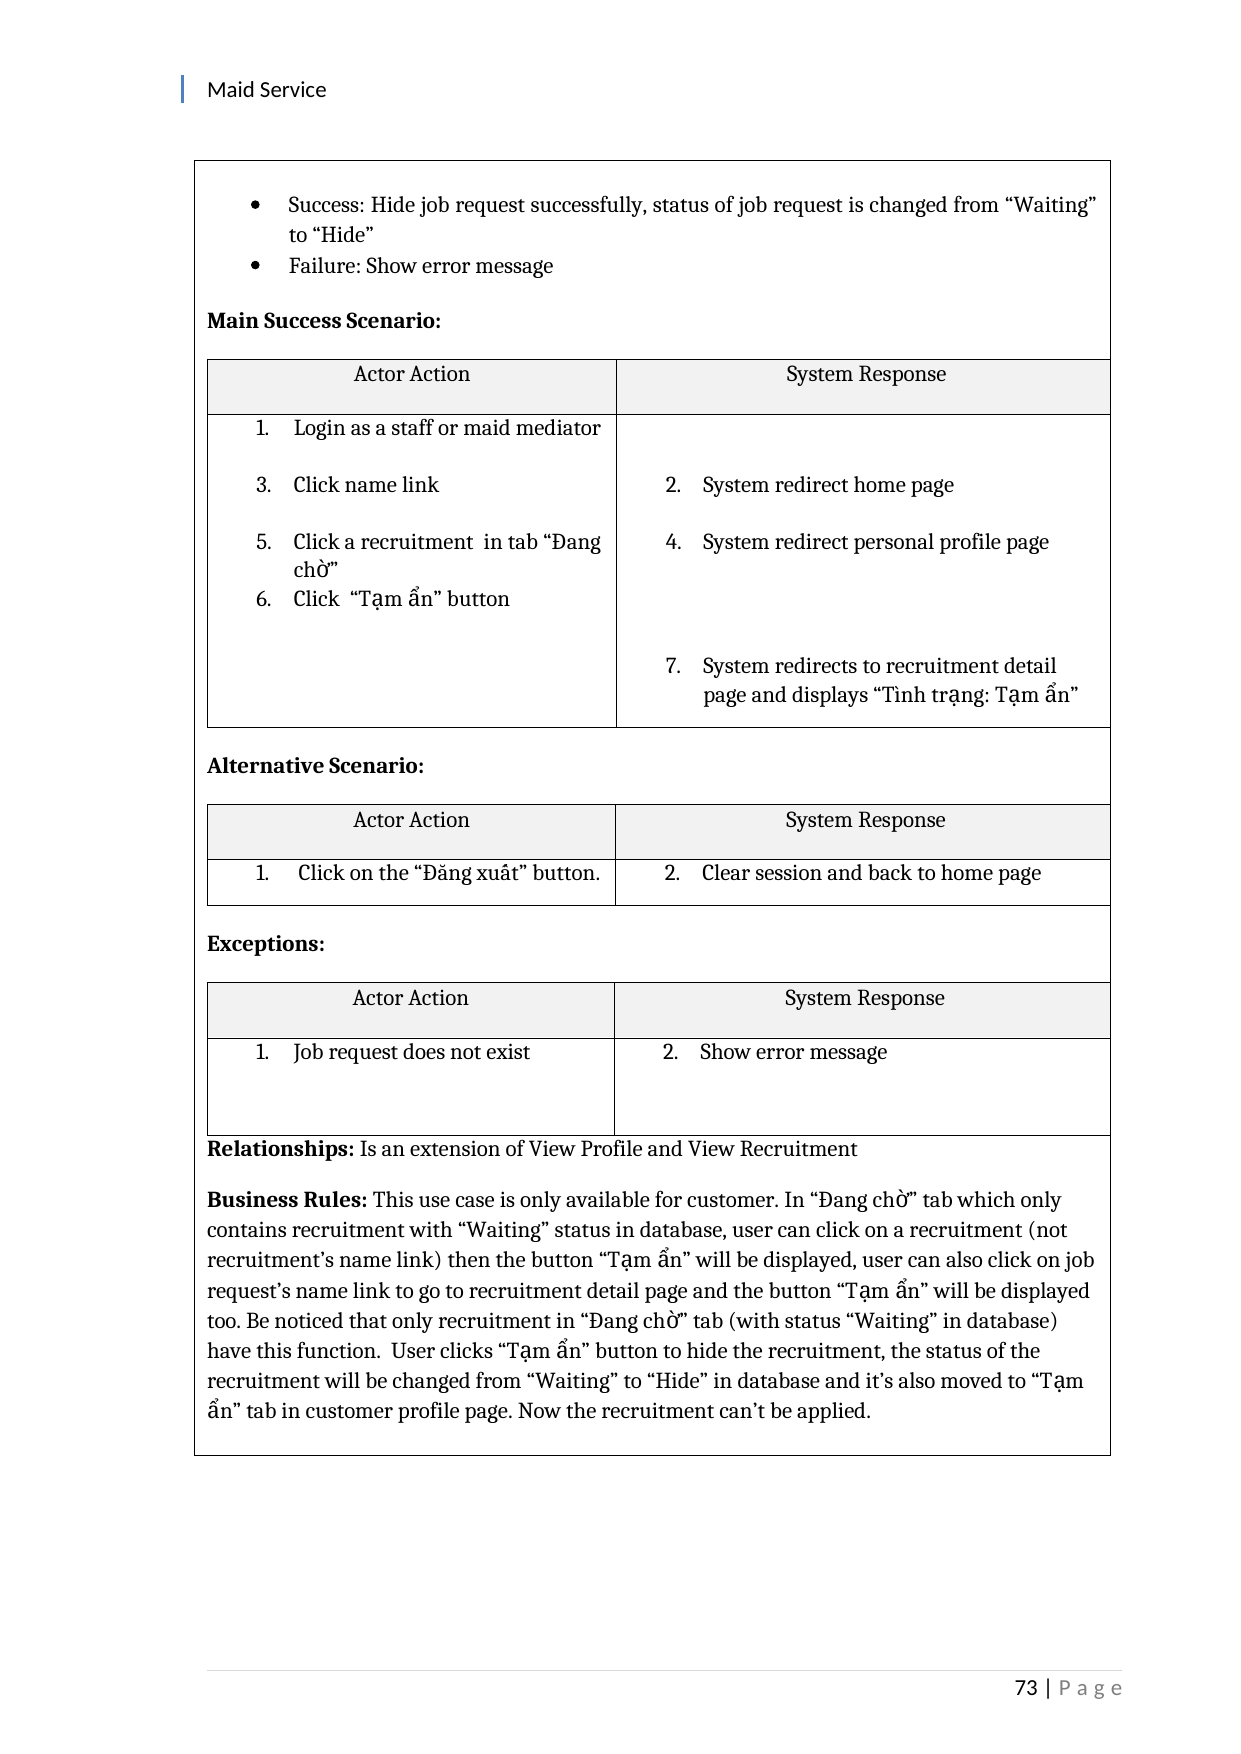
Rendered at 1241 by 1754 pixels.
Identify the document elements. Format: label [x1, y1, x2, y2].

table_cell [195, 161, 1110, 1455]
